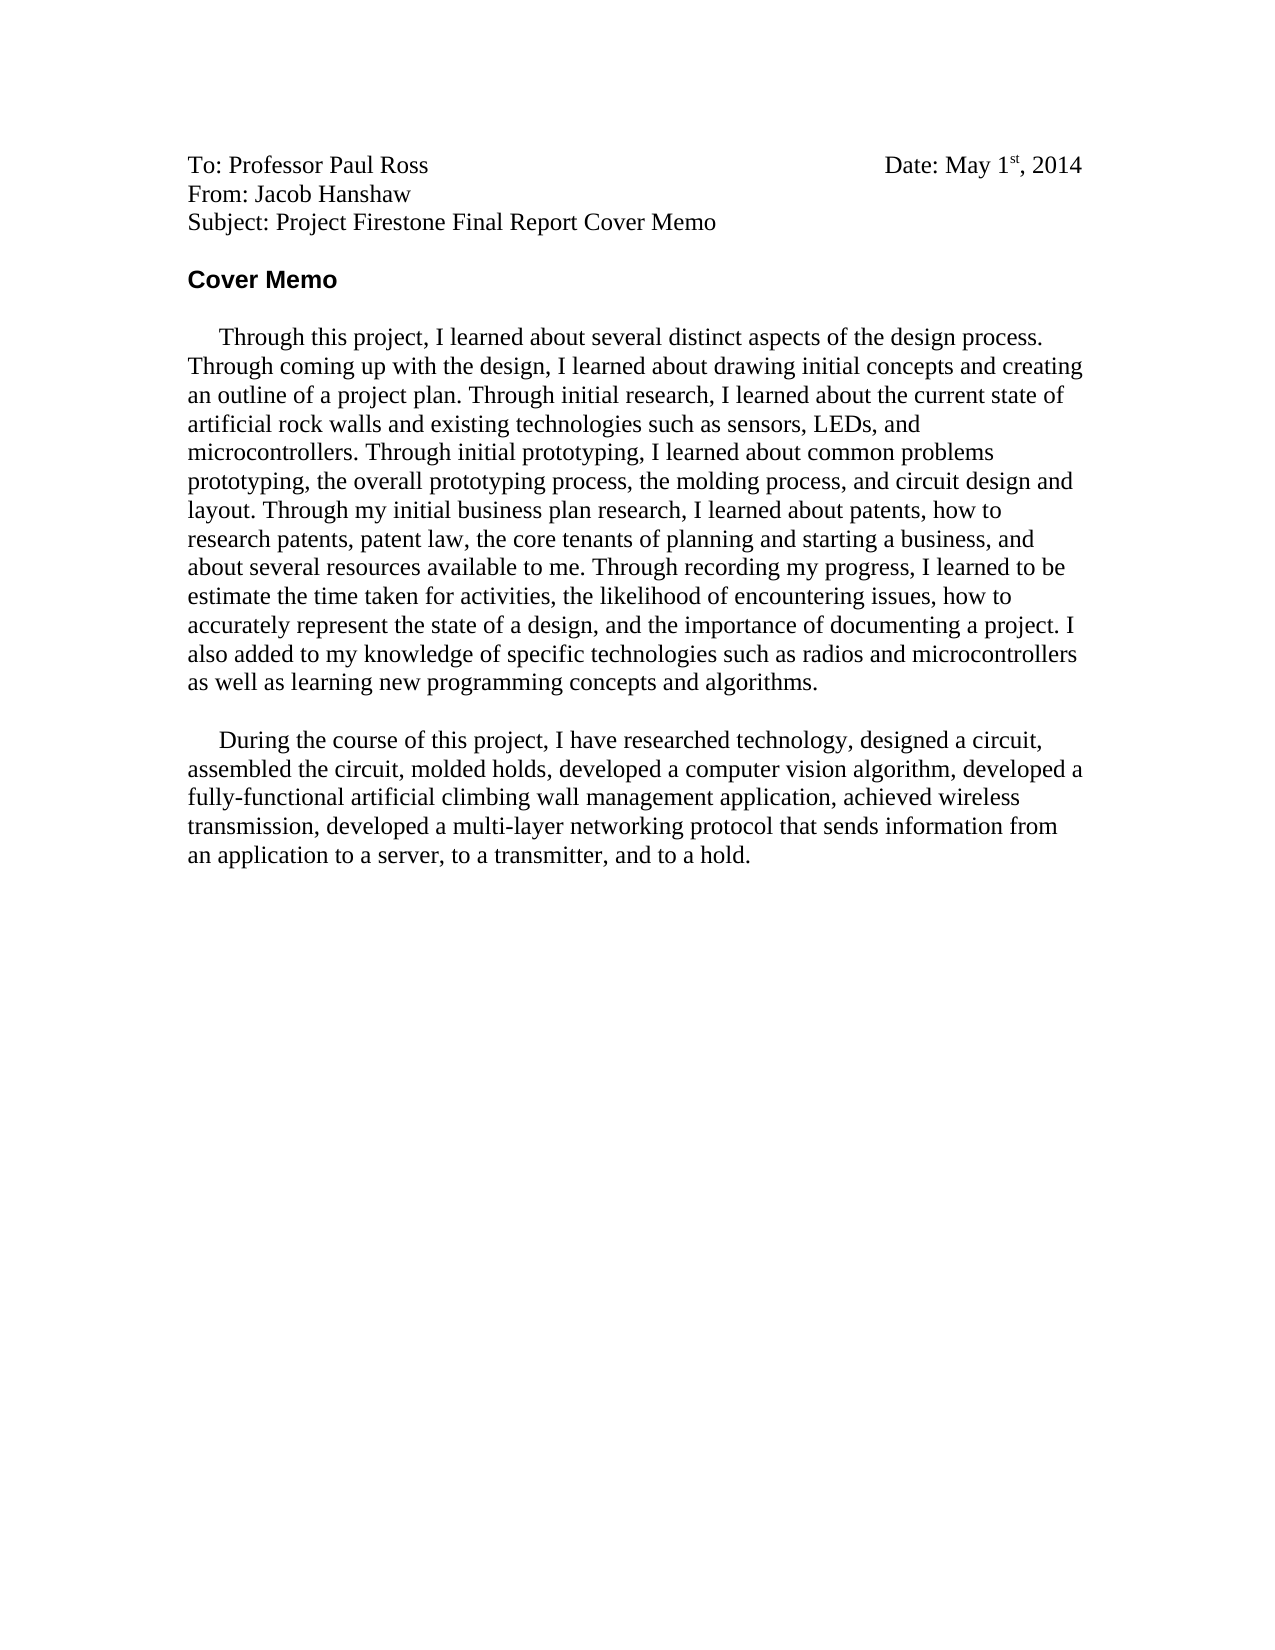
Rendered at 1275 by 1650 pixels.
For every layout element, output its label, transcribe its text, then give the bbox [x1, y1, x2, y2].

text To: Professor Paul Ross Date: May 1st, 2014 [187, 150, 1087, 179]
text During the course of this project, I have researched technology, designed a circuit, assembled the circuit, molded holds, developed a computer vision algorithm, developed a fully-functional artificial climbing wall management application, achieved wireless transmission, developed a multi-layer networking protocol that sends information from an application to a server, to a transmitter, and to a hold. [187, 725, 1087, 869]
text Cover Memo [187, 265, 1087, 294]
text Subject: Project Firestone Final Report Cover Memo [187, 207, 1087, 236]
text From: Jacob Hanshaw [187, 179, 1087, 207]
text Through this project, I learned about several distinct aspects of the design process. Through coming up with the design, I learned about drawing initial concepts and creating an outline of a project plan. Through initial research, I learned about the current state of artificial rock walls and existing technologies such as sensors, LEDs, and microcontrollers. Through initial prototyping, I learned about common problems prototyping, the overall prototyping process, the molding process, and circuit design and layout. Through my initial business plan research, I learned about patents, how to research patents, patent law, the core tenants of planning and starting a business, and about several resources available to me. Through recording my progress, I learned to be estimate the time taken for activities, the likelihood of encountering issues, how to accurately represent the state of a design, and the importance of documenting a project. I also added to my knowledge of specific technologies such as radios and microcontrollers as well as learning new programming concepts and algorithms. [187, 322, 1087, 696]
